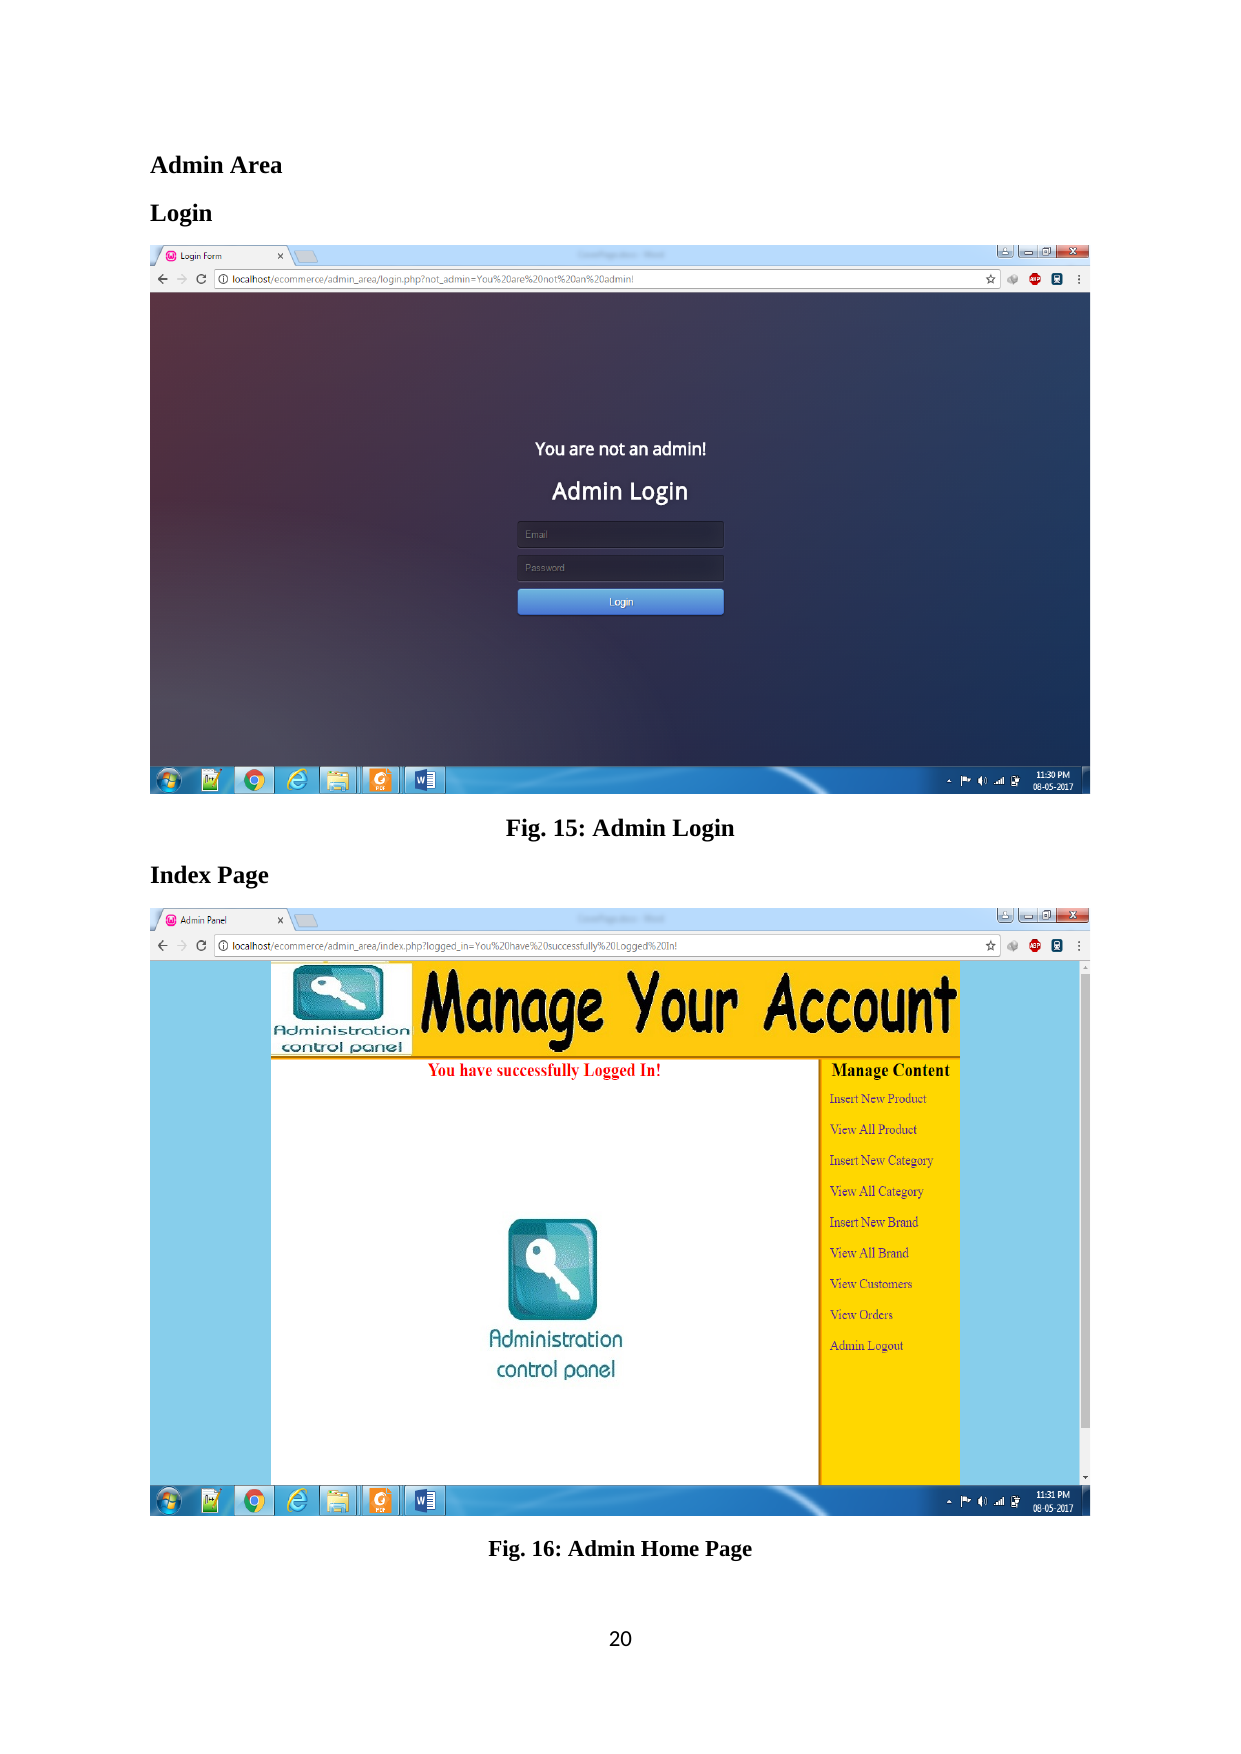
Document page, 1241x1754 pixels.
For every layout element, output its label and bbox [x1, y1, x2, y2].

picture [150, 908, 1091, 1516]
picture [150, 245, 1091, 794]
